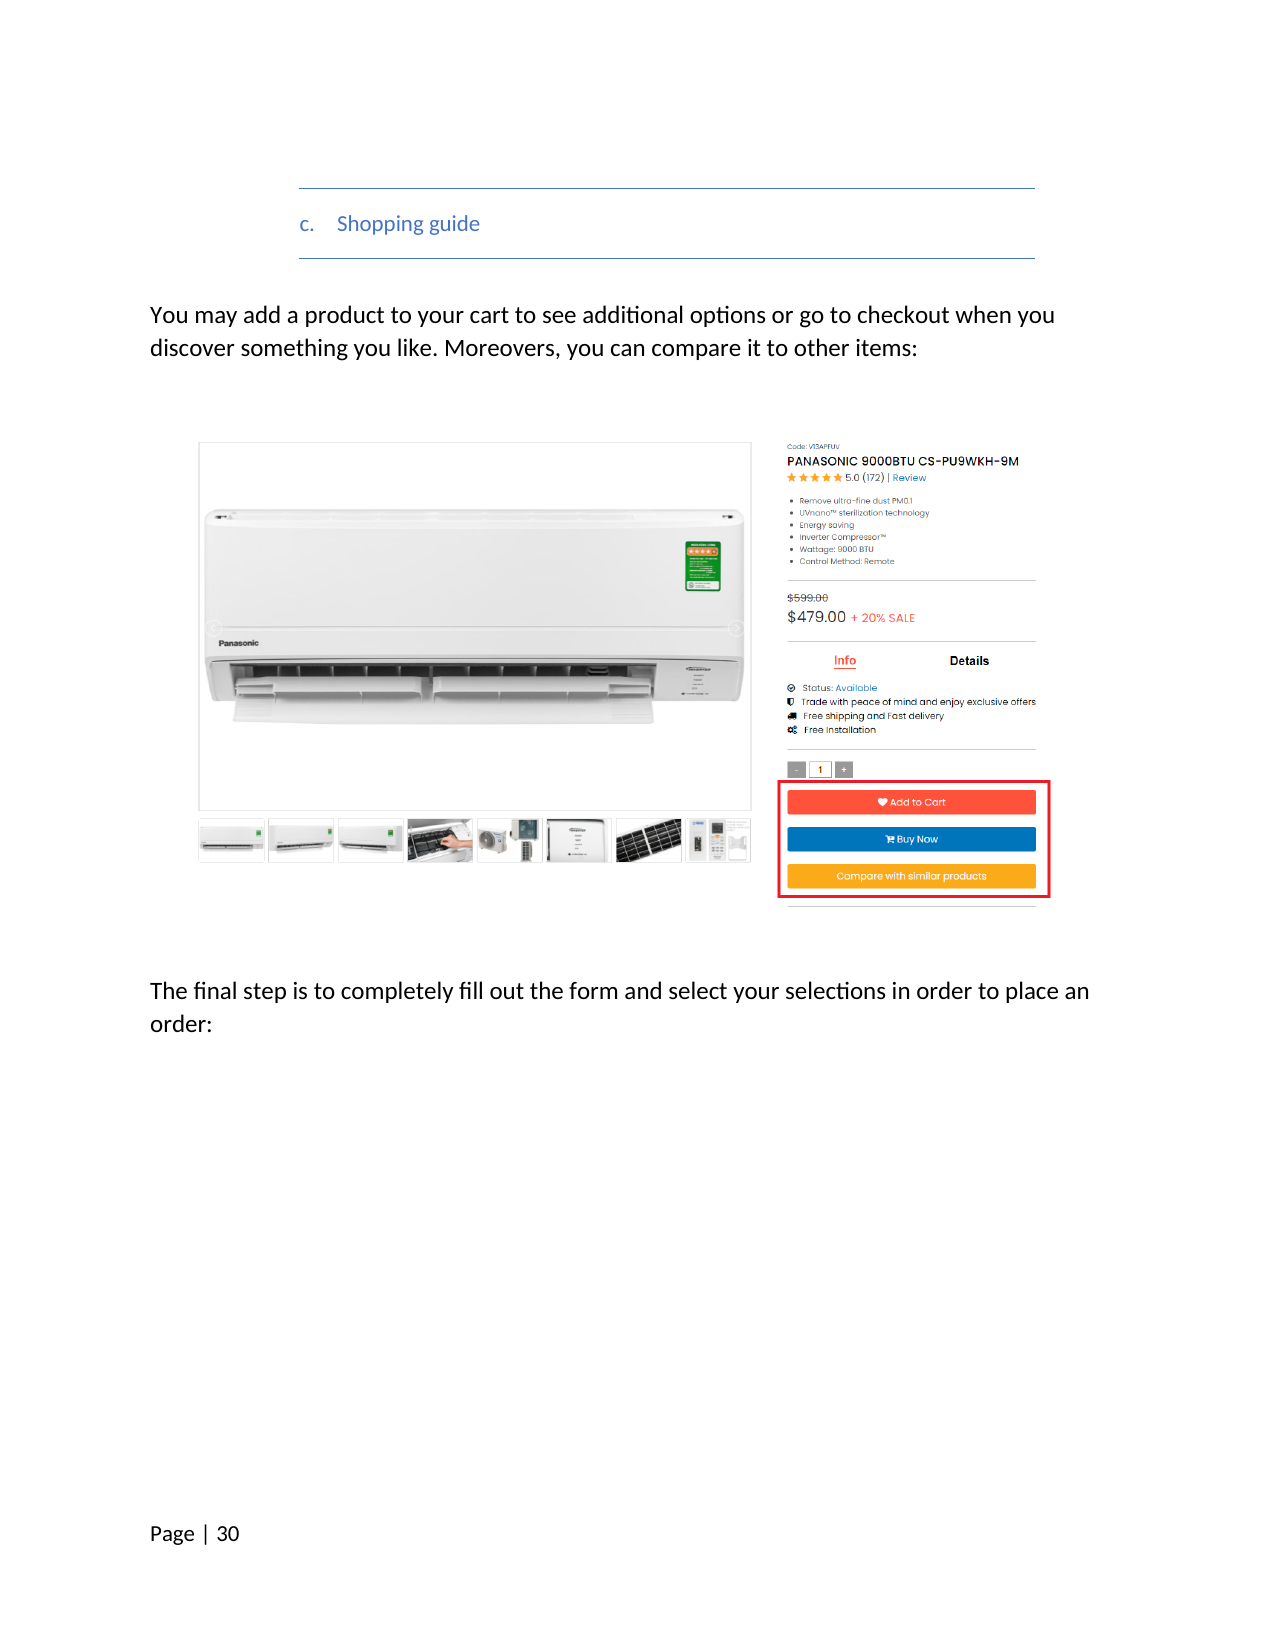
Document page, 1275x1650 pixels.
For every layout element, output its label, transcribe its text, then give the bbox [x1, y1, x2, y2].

text You may add a product to your cart to see additional options or go to checkout when you discover something you like. Moreovers, you can compare it to other items: [150, 299, 1125, 362]
picture [150, 431, 1080, 907]
text The final step is to completely fill out the form and select your selections in order to place an order: [150, 976, 1125, 1039]
list Shopping guide [299, 189, 1035, 258]
